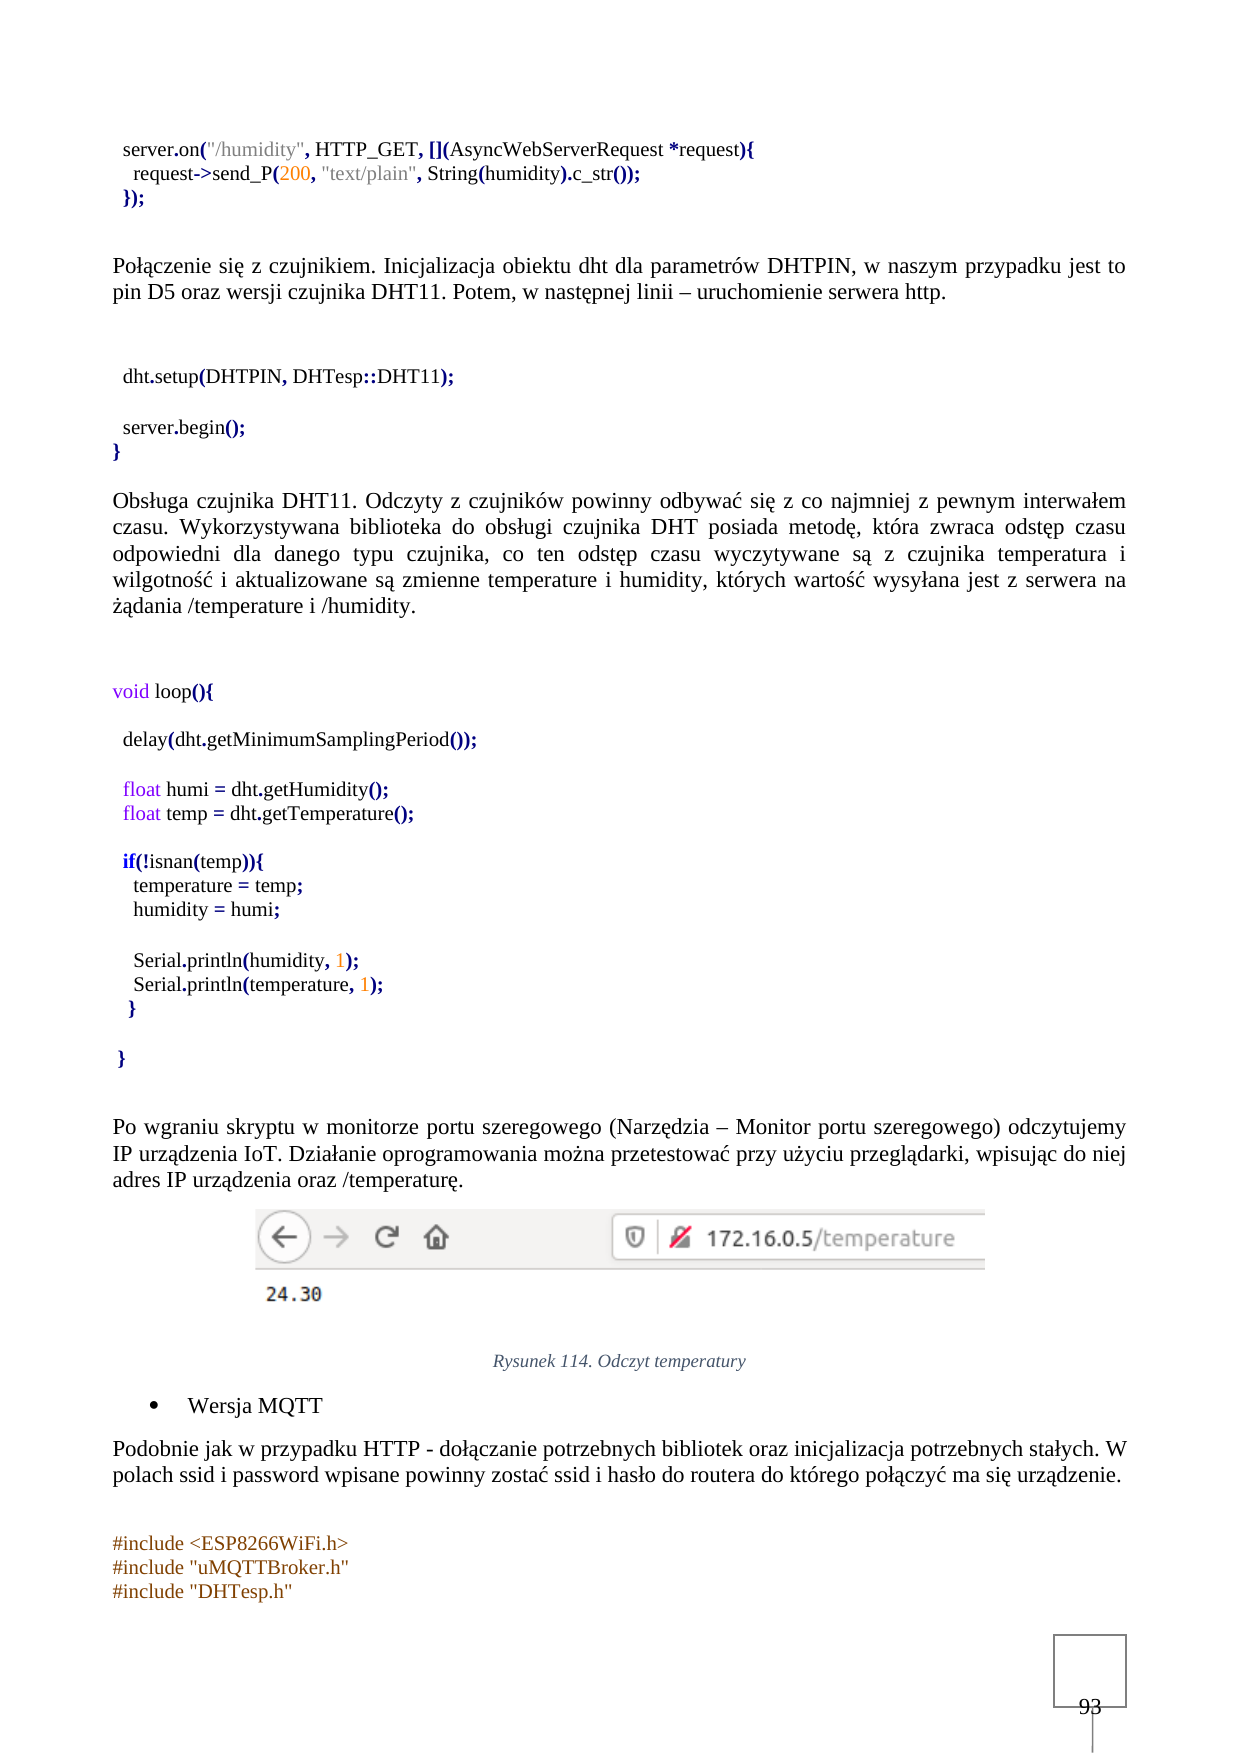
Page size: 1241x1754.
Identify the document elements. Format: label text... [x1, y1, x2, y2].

text Obsługa czujnika DHT11. Odczyty z czujników powinny odbywać się z co najmniej z pewnym interwałem czasu. Wykorzystywana biblioteka do obsługi czujnika DHT posiada metodę, która zwraca odstęp czasu odpowiedni dla danego typu czujnika, co ten odstęp czasu wyczytywane są z czujnika temperatura i wilgotność i aktualizowane są zmienne temperature i humidity, których wartość wysyłana jest z serwera na żądania /temperature i /humidity. [112, 487, 1128, 619]
text Serial.println(humidity, 1); [112, 948, 1128, 972]
text }); [112, 185, 1128, 209]
text Serial.println(temperature, 1); [112, 972, 1128, 996]
text #include <ESP8266WiFi.h> [112, 1531, 1128, 1555]
text server.on("/humidity", HTTP_GET, [](AsyncWebServerRequest *request){ [112, 137, 1128, 161]
text if(!isnan(temp)){ [112, 849, 1128, 873]
text request->send_P(200, "text/plain", String(humidity).c_str()); [112, 161, 1128, 185]
text humidity = humi; [112, 897, 1128, 921]
text float temp = dht.getTemperature(); [112, 801, 1128, 825]
text } [112, 996, 1128, 1020]
list Wersja MQTT [150, 1392, 1128, 1418]
text Podobnie jak w przypadku HTTP - dołączanie potrzebnych bibliotek oraz inicjalizacja potrzebnych stałych. W polach ssid i password wpisane powinny zostać ssid i hasło do routera do którego połączyć ma się urządzenie. [112, 1435, 1128, 1488]
text temperature = temp; [112, 873, 1128, 897]
text Połączenie się z czujnikiem. Inicjalizacja obiektu dht dla parametrów DHTPIN, w naszym przypadku jest to pin D5 oraz wersji czujnika DHT11. Potem, w następnej linii – uruchomienie serwera http. [112, 252, 1128, 305]
text #include "uMQTTBroker.h" [112, 1555, 1128, 1579]
text } [112, 439, 1128, 463]
picture [255, 1209, 985, 1331]
text server.begin(); [112, 415, 1128, 439]
text dht.setup(DHTPIN, DHTesp::DHT11); [112, 364, 1128, 388]
text delay(dht.getMinimumSamplingPeriod()); [112, 727, 1128, 751]
text #include "DHTesp.h" [112, 1579, 1128, 1603]
text Po wgraniu skryptu w monitorze portu szeregowego (Narzędzia – Monitor portu szeregowego) odczytujemy IP urządzenia IoT. Działanie oprogramowania można przetestować przy użyciu przeglądarki, wpisując do niej adres IP urządzenia oraz /temperaturę. [112, 1113, 1128, 1192]
text Rysunek 114. Odczyt temperatury [112, 1350, 1128, 1371]
text } [112, 1046, 1128, 1070]
text void loop(){ [112, 678, 1128, 703]
text float humi = dht.getHumidity(); [112, 777, 1128, 801]
